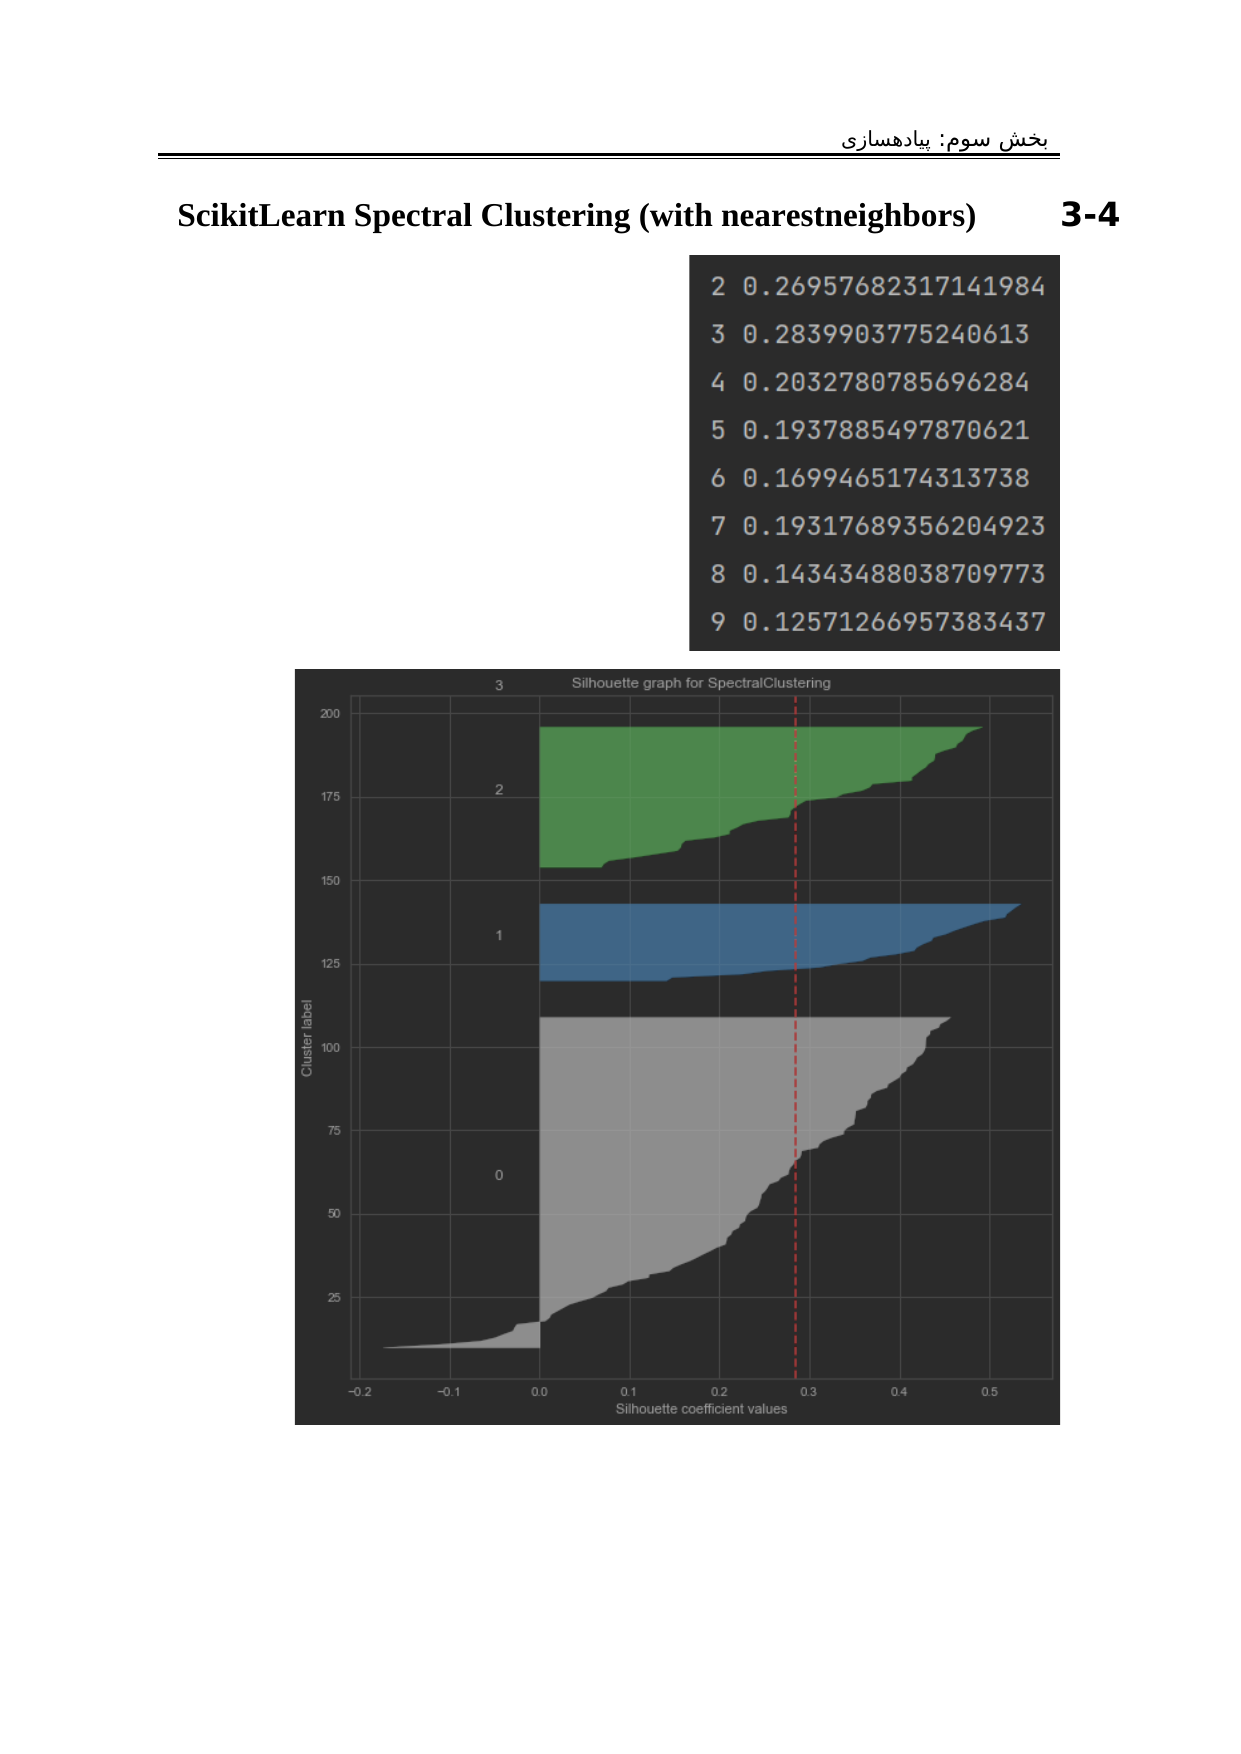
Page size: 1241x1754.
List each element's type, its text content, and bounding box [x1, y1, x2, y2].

subtitle ScikitLearn Spectral Clustering (with nearestneighbors) [150, 196, 1060, 235]
picture [294, 669, 1060, 1425]
picture [689, 255, 1060, 651]
